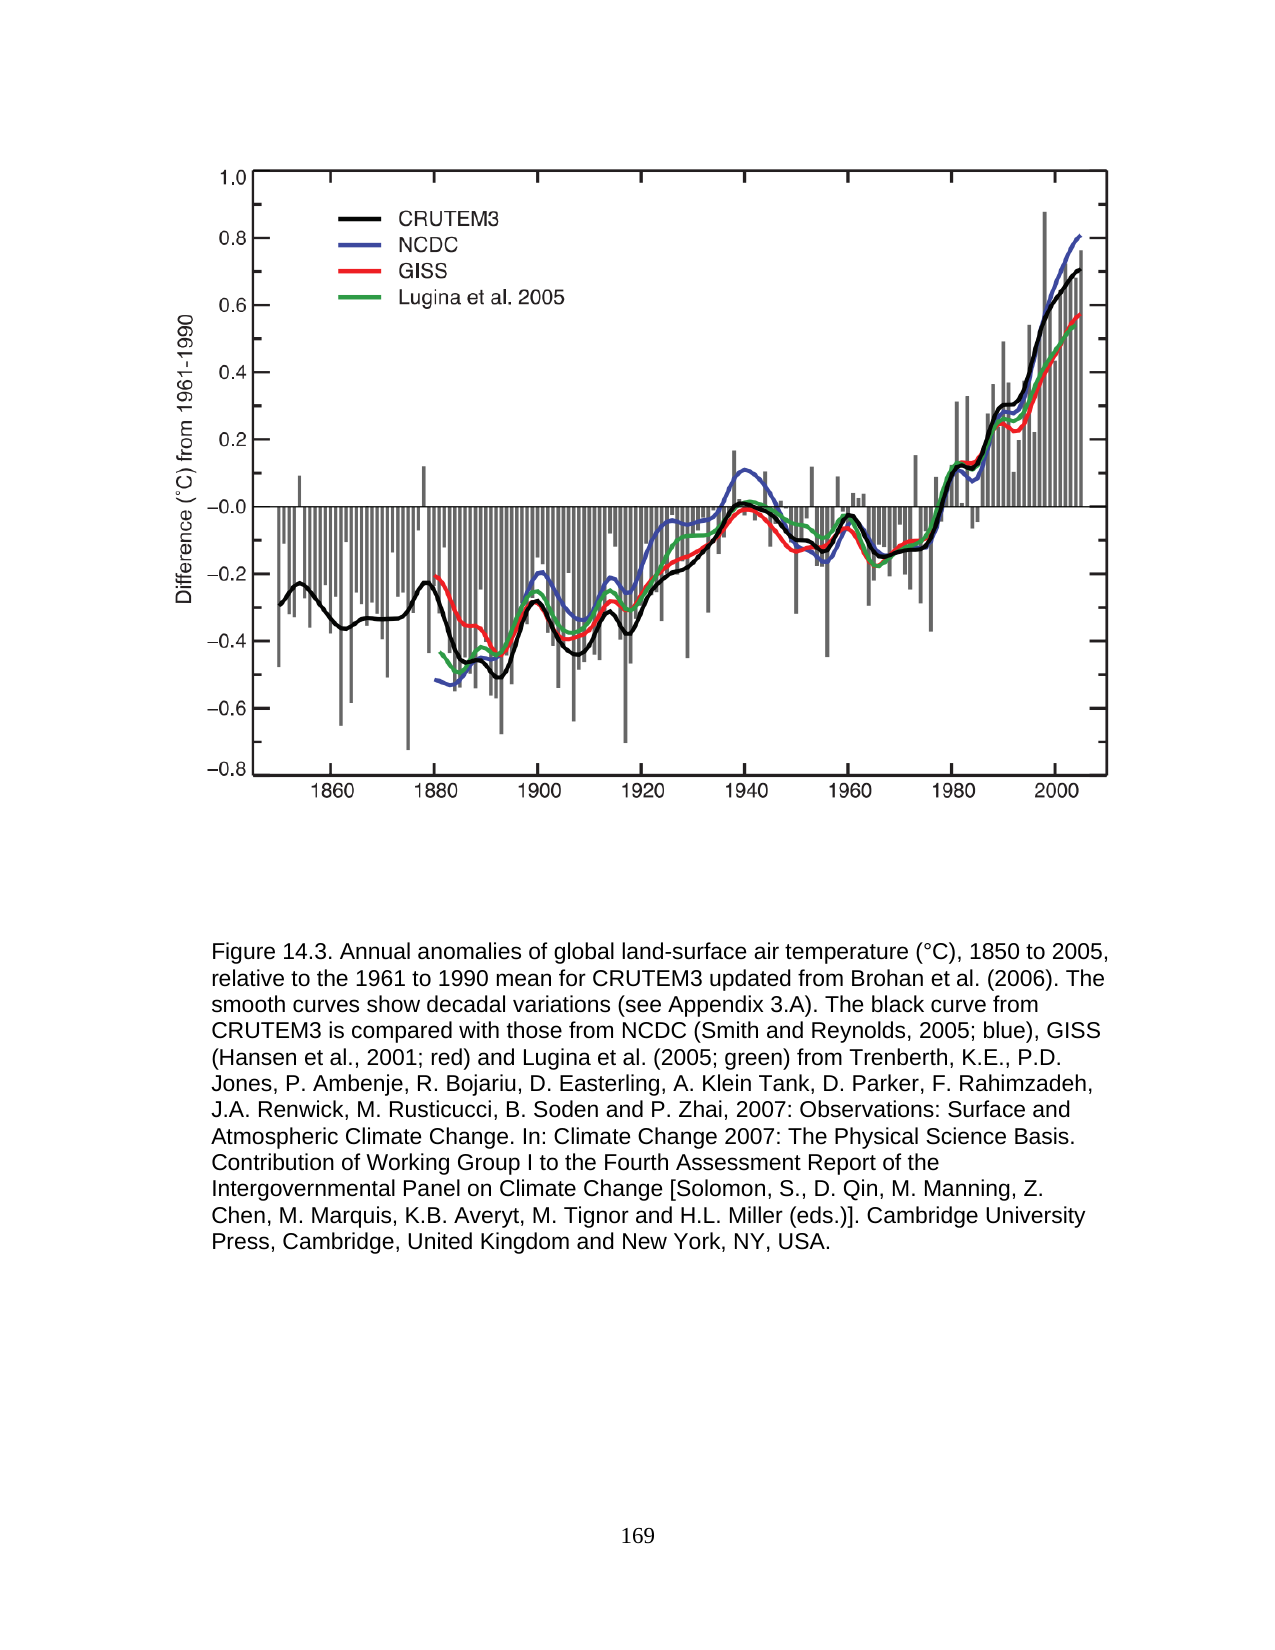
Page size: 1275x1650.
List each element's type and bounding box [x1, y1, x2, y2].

picture [150, 150, 1125, 814]
